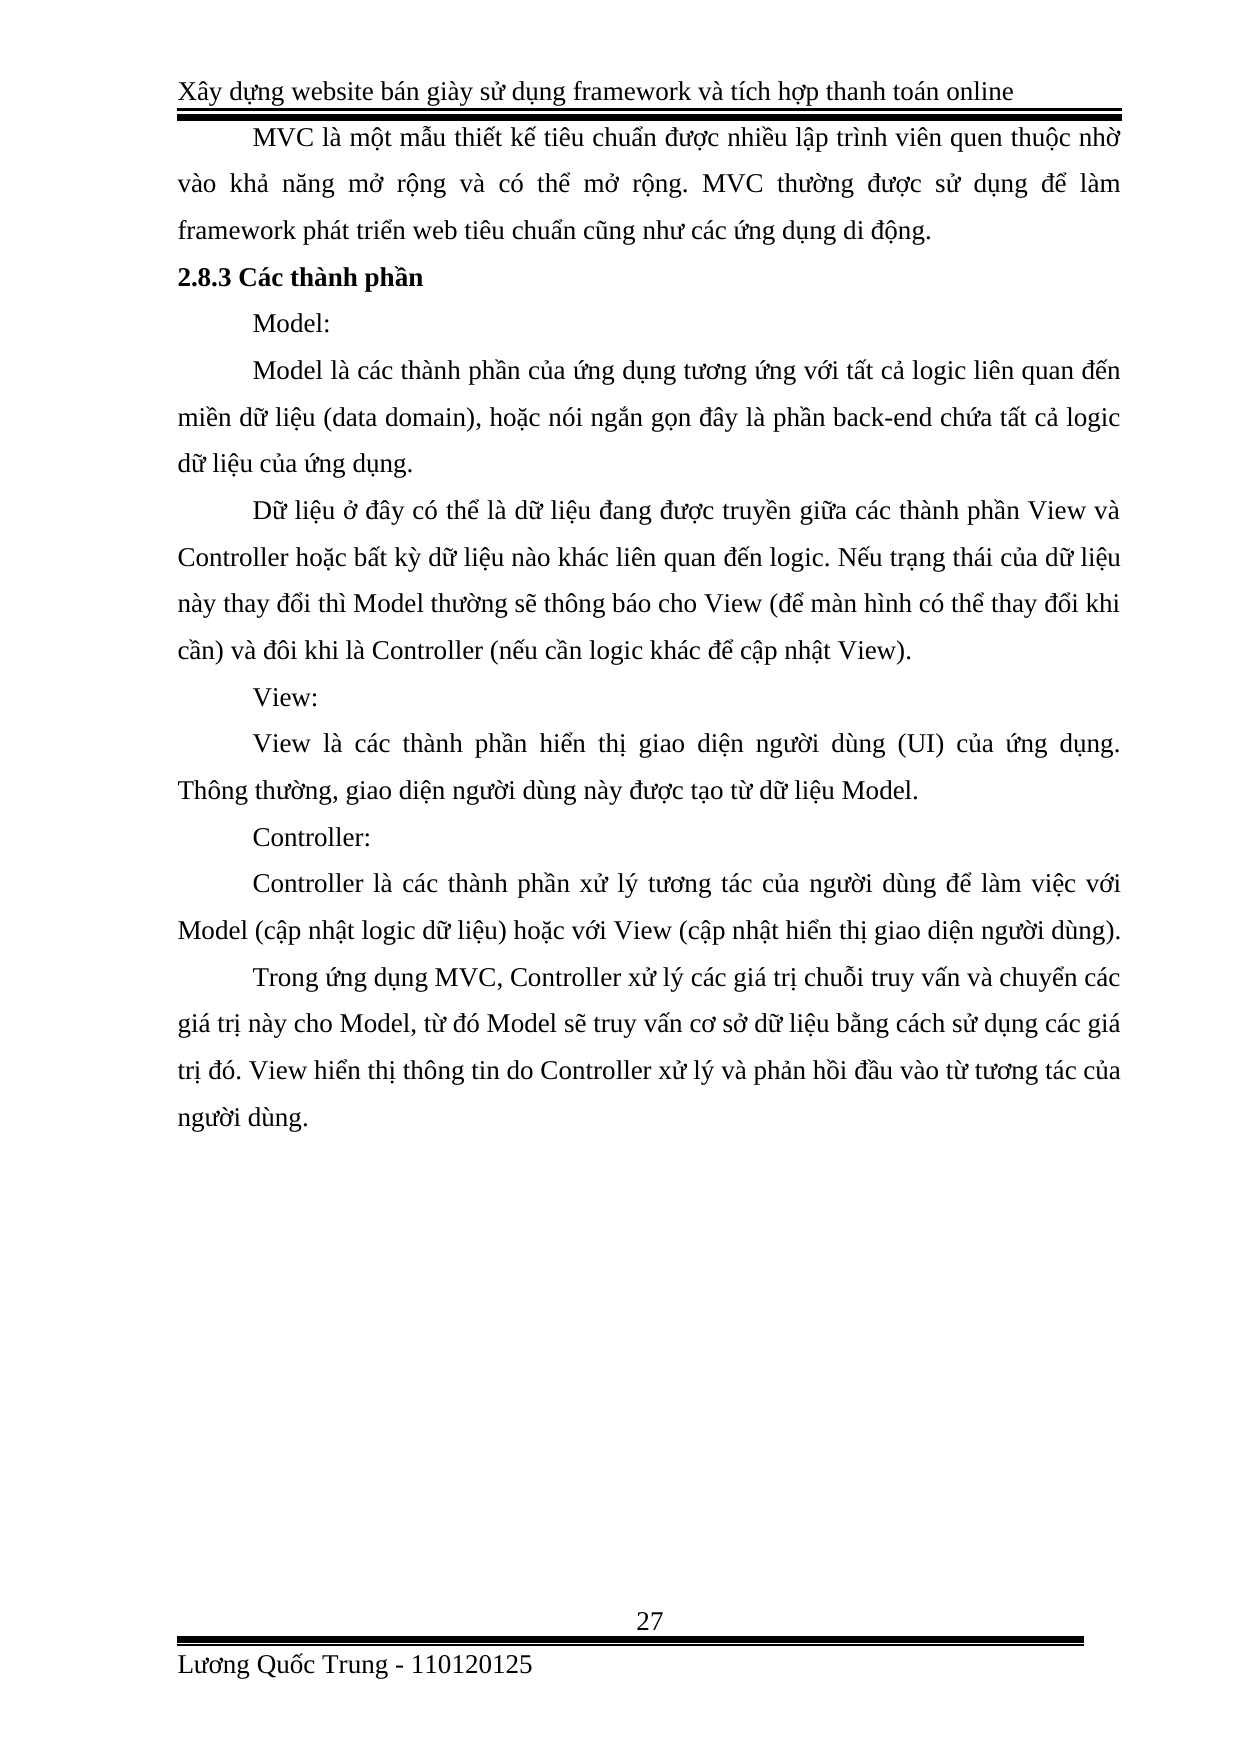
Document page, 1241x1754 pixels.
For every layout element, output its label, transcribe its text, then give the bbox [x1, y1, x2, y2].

text Model: [177, 307, 1122, 338]
text MVC là một mẫu thiết kế tiêu chuẩn được nhiều lập trình viên quen thuộc nhờ vào khả năng mở rộng và có thể mở rộng. MVC thường được sử dụng để làm framework phát triển web tiêu chuẩn cũng như các ứng dụng di động. [177, 121, 1122, 245]
text Controller là các thành phần xử lý tương tác của người dùng để làm việc với Model (cập nhật logic dữ liệu) hoặc với View (cập nhật hiển thị giao diện người dùng). [177, 867, 1122, 945]
subtitle 2.8.3 Các thành phần [177, 261, 1122, 292]
text View là các thành phần hiển thị giao diện người dùng (UI) của ứng dụng. Thông thường, giao diện người dùng này được tạo từ dữ liệu Model. [177, 727, 1122, 805]
text View: [177, 681, 1122, 712]
text Trong ứng dụng MVC, Controller xử lý các giá trị chuỗi truy vấn và chuyển các giá trị này cho Model, từ đó Model sẽ truy vấn cơ sở dữ liệu bằng cách sử dụng các giá trị đó. View hiển thị thông tin do Controller xử lý và phản hồi đầu vào từ tương tác của người dùng. [177, 961, 1122, 1132]
text Controller: [177, 821, 1122, 852]
text Model là các thành phần của ứng dụng tương ứng với tất cả logic liên quan đến miền dữ liệu (data domain), hoặc nói ngắn gọn đây là phần back-end chứa tất cả logic dữ liệu của ứng dụng. [177, 354, 1122, 478]
text Dữ liệu ở đây có thể là dữ liệu đang được truyền giữa các thành phần View và Controller hoặc bất kỳ dữ liệu nào khác liên quan đến logic. Nếu trạng thái của dữ liệu này thay đổi thì Model thường sẽ thông báo cho View (để màn hình có thể thay đổi khi cần) và đôi khi là Controller (nếu cần logic khác để cập nhật View). [177, 494, 1122, 665]
